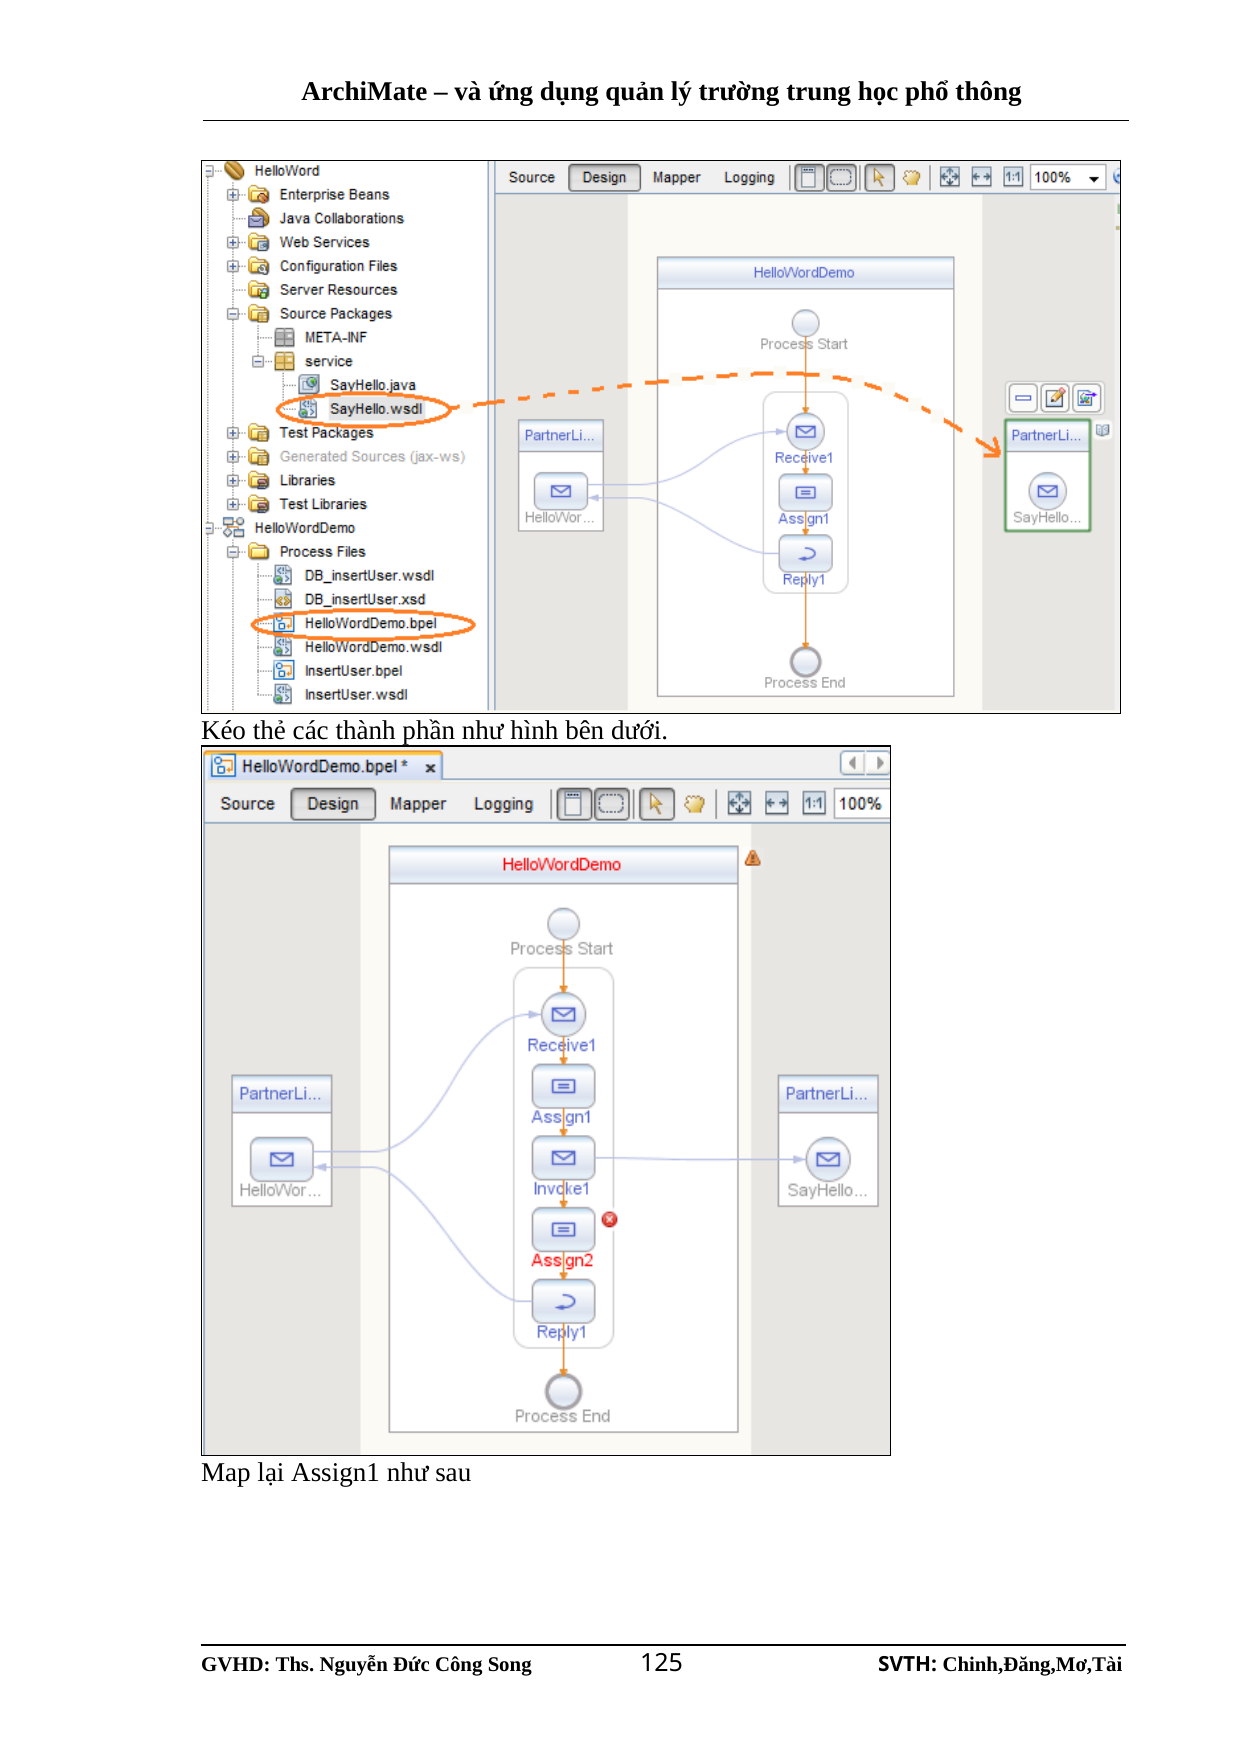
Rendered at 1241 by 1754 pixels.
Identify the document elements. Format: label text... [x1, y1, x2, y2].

picture [202, 747, 890, 1455]
text Kéo thẻ các thành phần như hình bên dưới. [201, 714, 1122, 745]
picture [202, 161, 1120, 713]
text Map lại Assign1 như sau [201, 1456, 1122, 1487]
